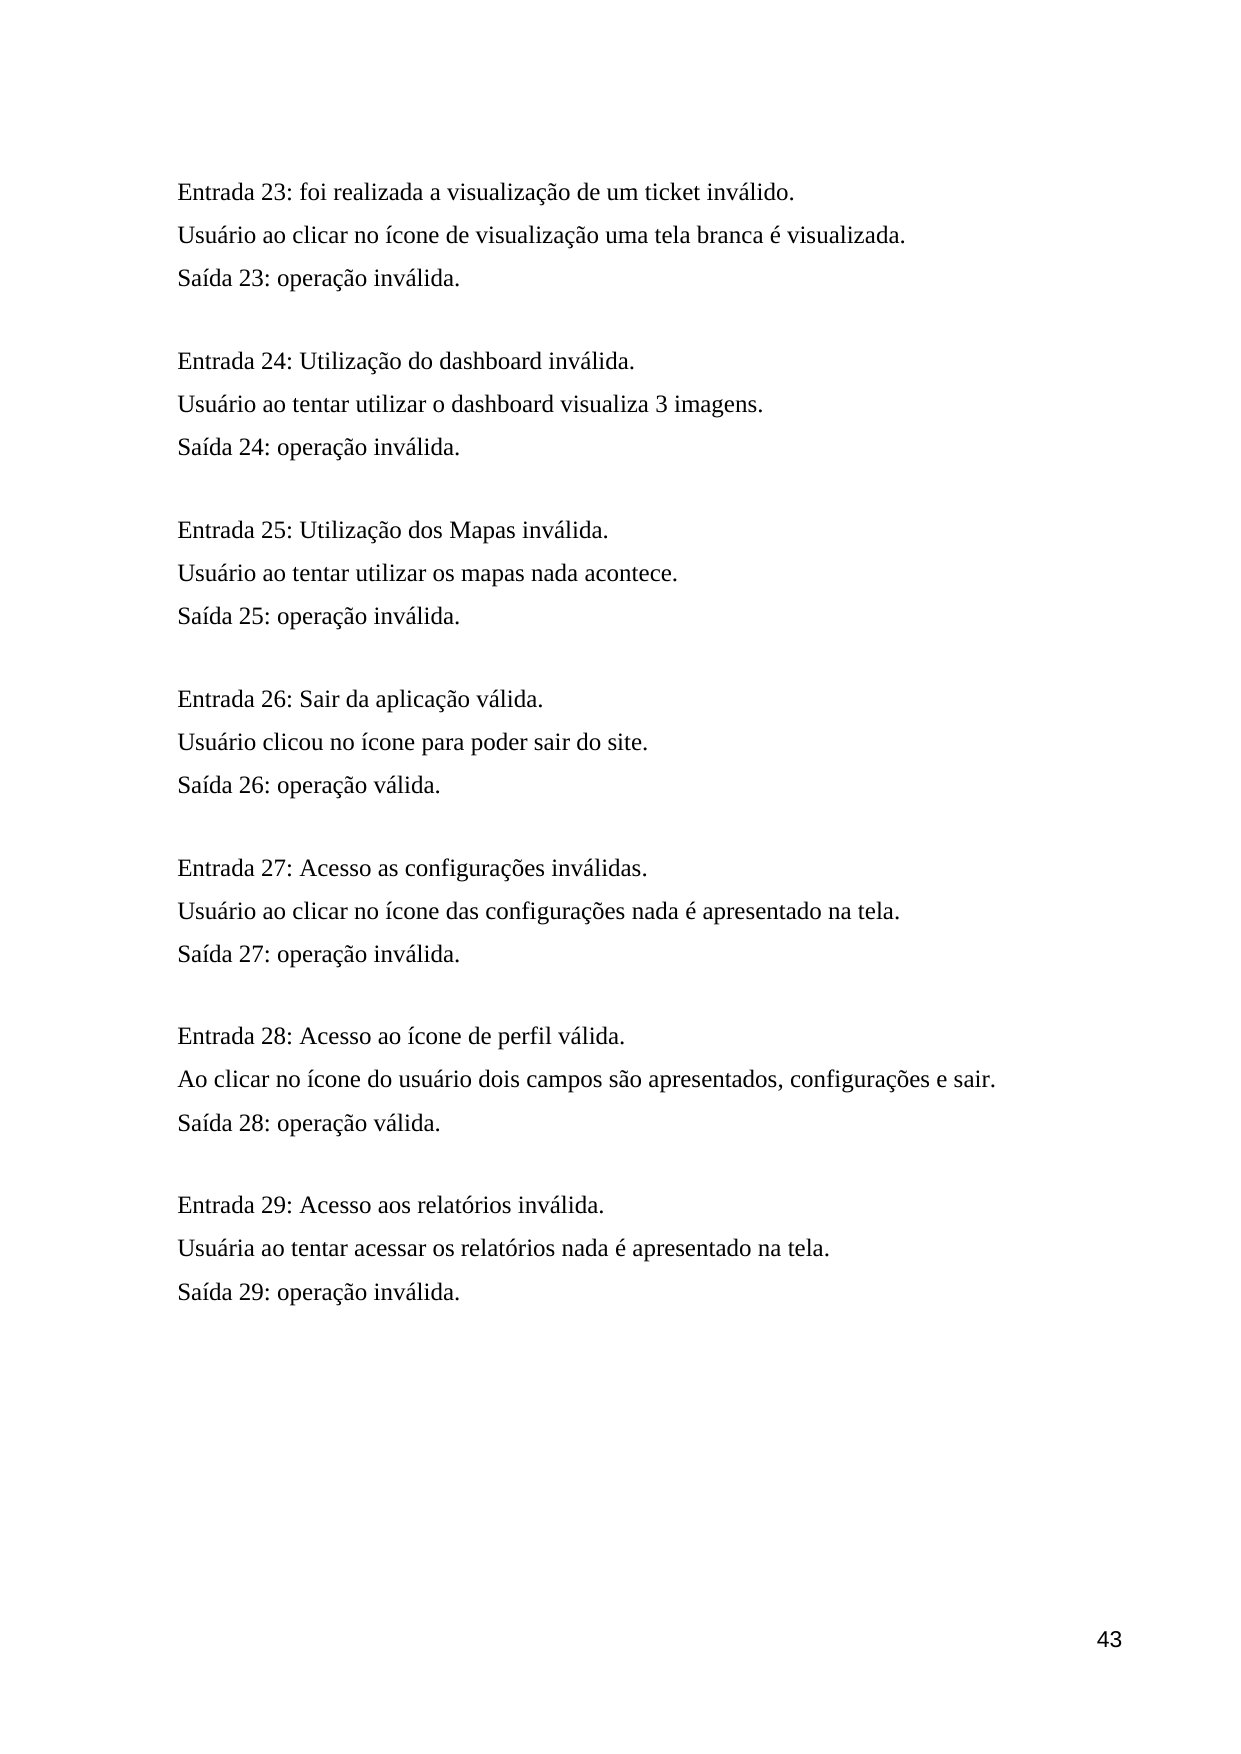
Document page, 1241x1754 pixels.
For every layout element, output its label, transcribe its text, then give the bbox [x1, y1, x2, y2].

text Entrada 27: Acesso as configurações inválidas. [177, 853, 1122, 881]
text Saída 26: operação válida. [177, 770, 1122, 799]
text Saída 23: operação inválida. [177, 263, 1122, 292]
text Saída 27: operação inválida. [177, 939, 1122, 968]
text Saída 25: operação inválida. [177, 601, 1122, 630]
text Ao clicar no ícone do usuário dois campos são apresentados, configurações e sair. [177, 1064, 1122, 1093]
text Entrada 29: Acesso aos relatórios inválida. [177, 1190, 1122, 1219]
text Entrada 24: Utilização do dashboard inválida. [177, 346, 1122, 375]
text Entrada 25: Utilização dos Mapas inválida. [177, 515, 1122, 544]
text Entrada 23: foi realizada a visualização de um ticket inválido. [177, 177, 1122, 206]
text Saída 28: operação válida. [177, 1108, 1122, 1136]
text Usuário ao tentar utilizar os mapas nada acontece. [177, 558, 1122, 587]
text Entrada 28: Acesso ao ícone de perfil válida. [177, 1021, 1122, 1050]
text Saída 24: operação inválida. [177, 432, 1122, 461]
text Usuária ao tentar acessar os relatórios nada é apresentado na tela. [177, 1233, 1122, 1262]
text Usuário clicou no ícone para poder sair do site. [177, 727, 1122, 756]
text Saída 29: operação inválida. [177, 1277, 1122, 1305]
text Usuário ao clicar no ícone das configurações nada é apresentado na tela. [177, 896, 1122, 924]
text Usuário ao clicar no ícone de visualização uma tela branca é visualizada. [177, 220, 1122, 249]
text Usuário ao tentar utilizar o dashboard visualiza 3 imagens. [177, 389, 1122, 418]
text Entrada 26: Sair da aplicação válida. [177, 684, 1122, 712]
